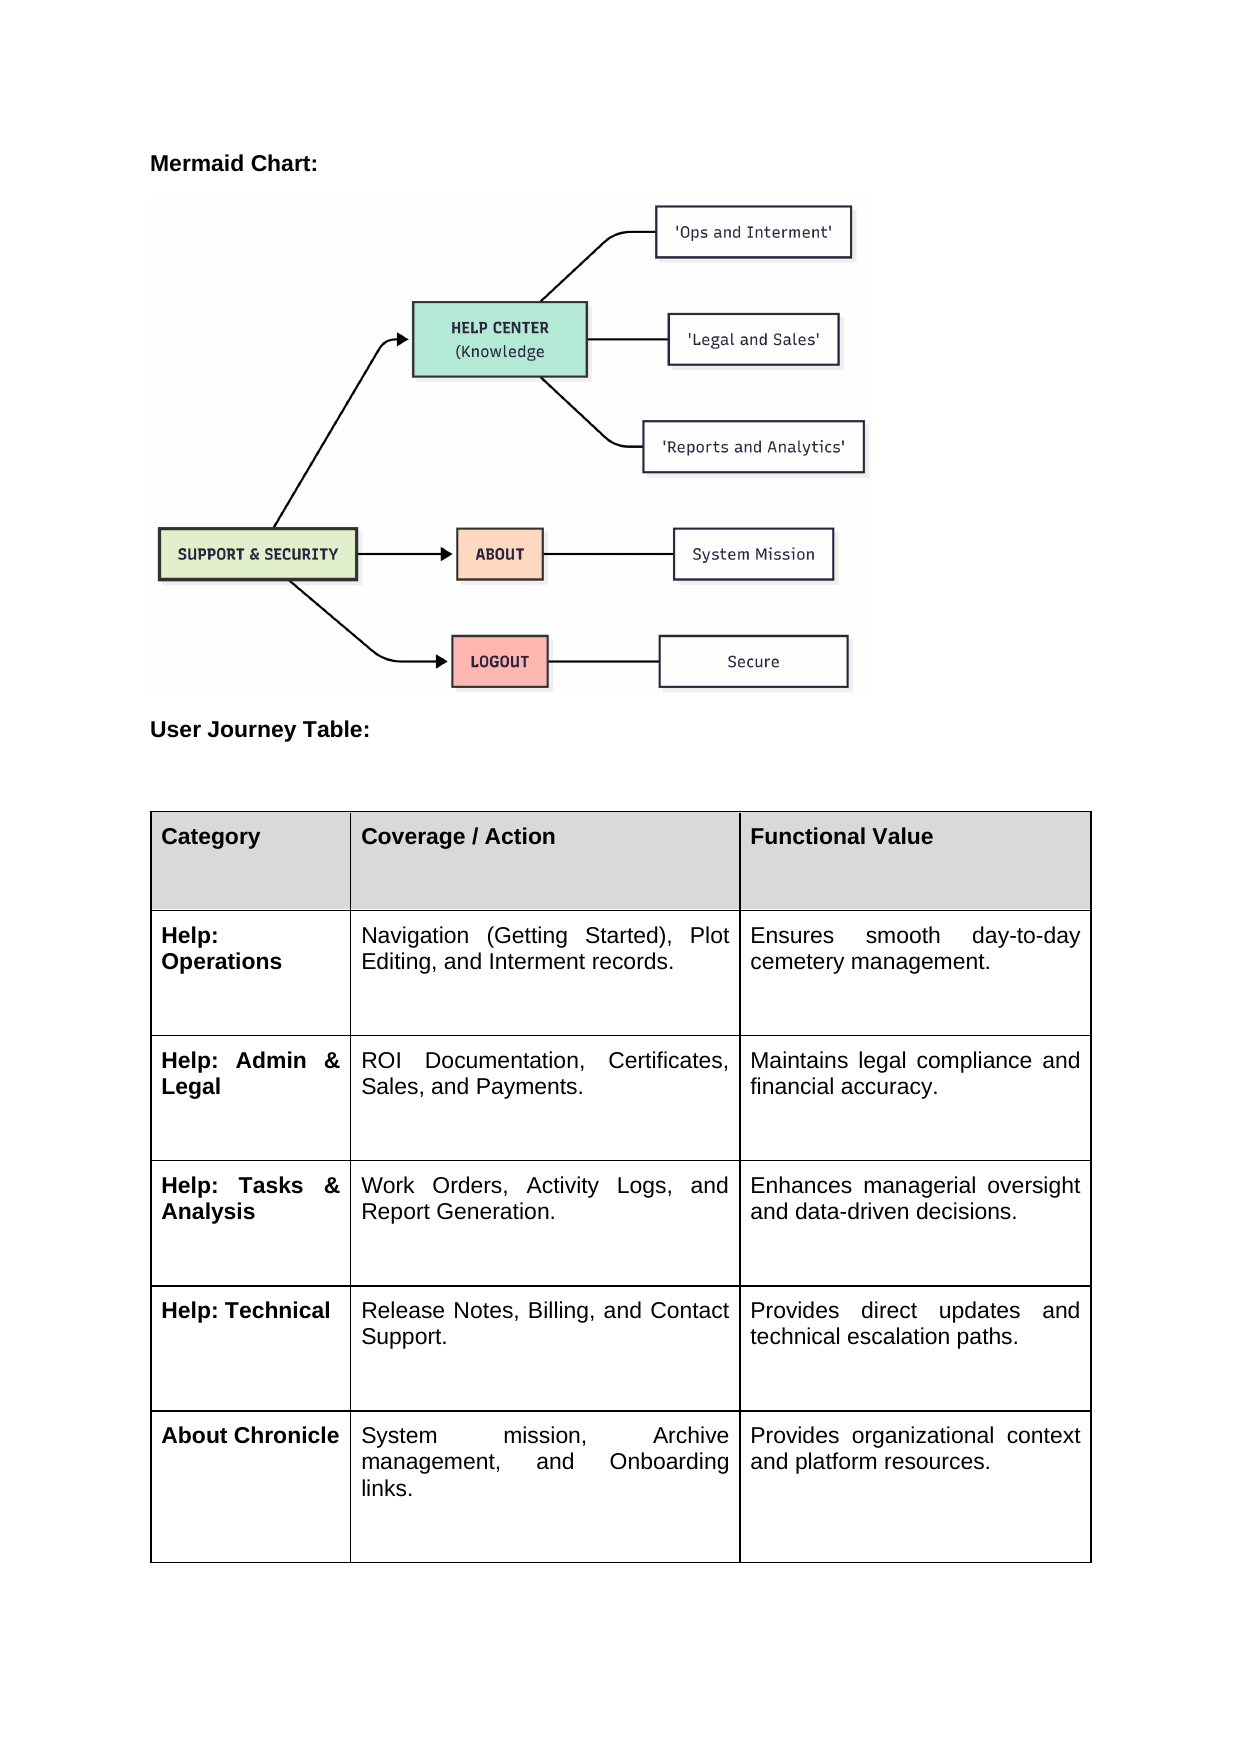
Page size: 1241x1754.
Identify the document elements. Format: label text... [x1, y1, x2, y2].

table_header Coverage / Action [351, 812, 740, 909]
table_header Category [152, 812, 350, 909]
table_cell Navigation (Getting Started), Plot Editing, and Interment records. [351, 911, 739, 1035]
table_cell Ensures smooth day-to-day cemetery management. [741, 911, 1090, 1035]
table_cell ROI Documentation, Certificates, Sales, and Payments. [351, 1036, 739, 1160]
table_cell Help: Operations [152, 911, 350, 1035]
text User Journey Table: [150, 716, 1090, 743]
table_cell Provides direct updates and technical escalation paths. [741, 1287, 1090, 1410]
table_cell System mission, Archive management, and Onboarding links. [351, 1412, 739, 1561]
table_cell About Chronicle [152, 1412, 350, 1561]
picture [150, 197, 873, 696]
table_cell Help: Admin & Legal [152, 1036, 350, 1160]
table_cell Help: Tasks & Analysis [152, 1161, 350, 1285]
text Mermaid Chart: [150, 150, 1090, 176]
table_cell Work Orders, Activity Logs, and Report Generation. [351, 1161, 739, 1285]
table_cell Help: Technical [152, 1287, 350, 1410]
table_cell Release Notes, Billing, and Contact Support. [351, 1287, 739, 1410]
table_cell Maintains legal compliance and financial accuracy. [741, 1036, 1090, 1160]
table_header Functional Value [741, 812, 1090, 909]
table_cell Provides organizational context and platform resources. [741, 1412, 1090, 1561]
table_cell Enhances managerial oversight and data-driven decisions. [741, 1161, 1090, 1285]
